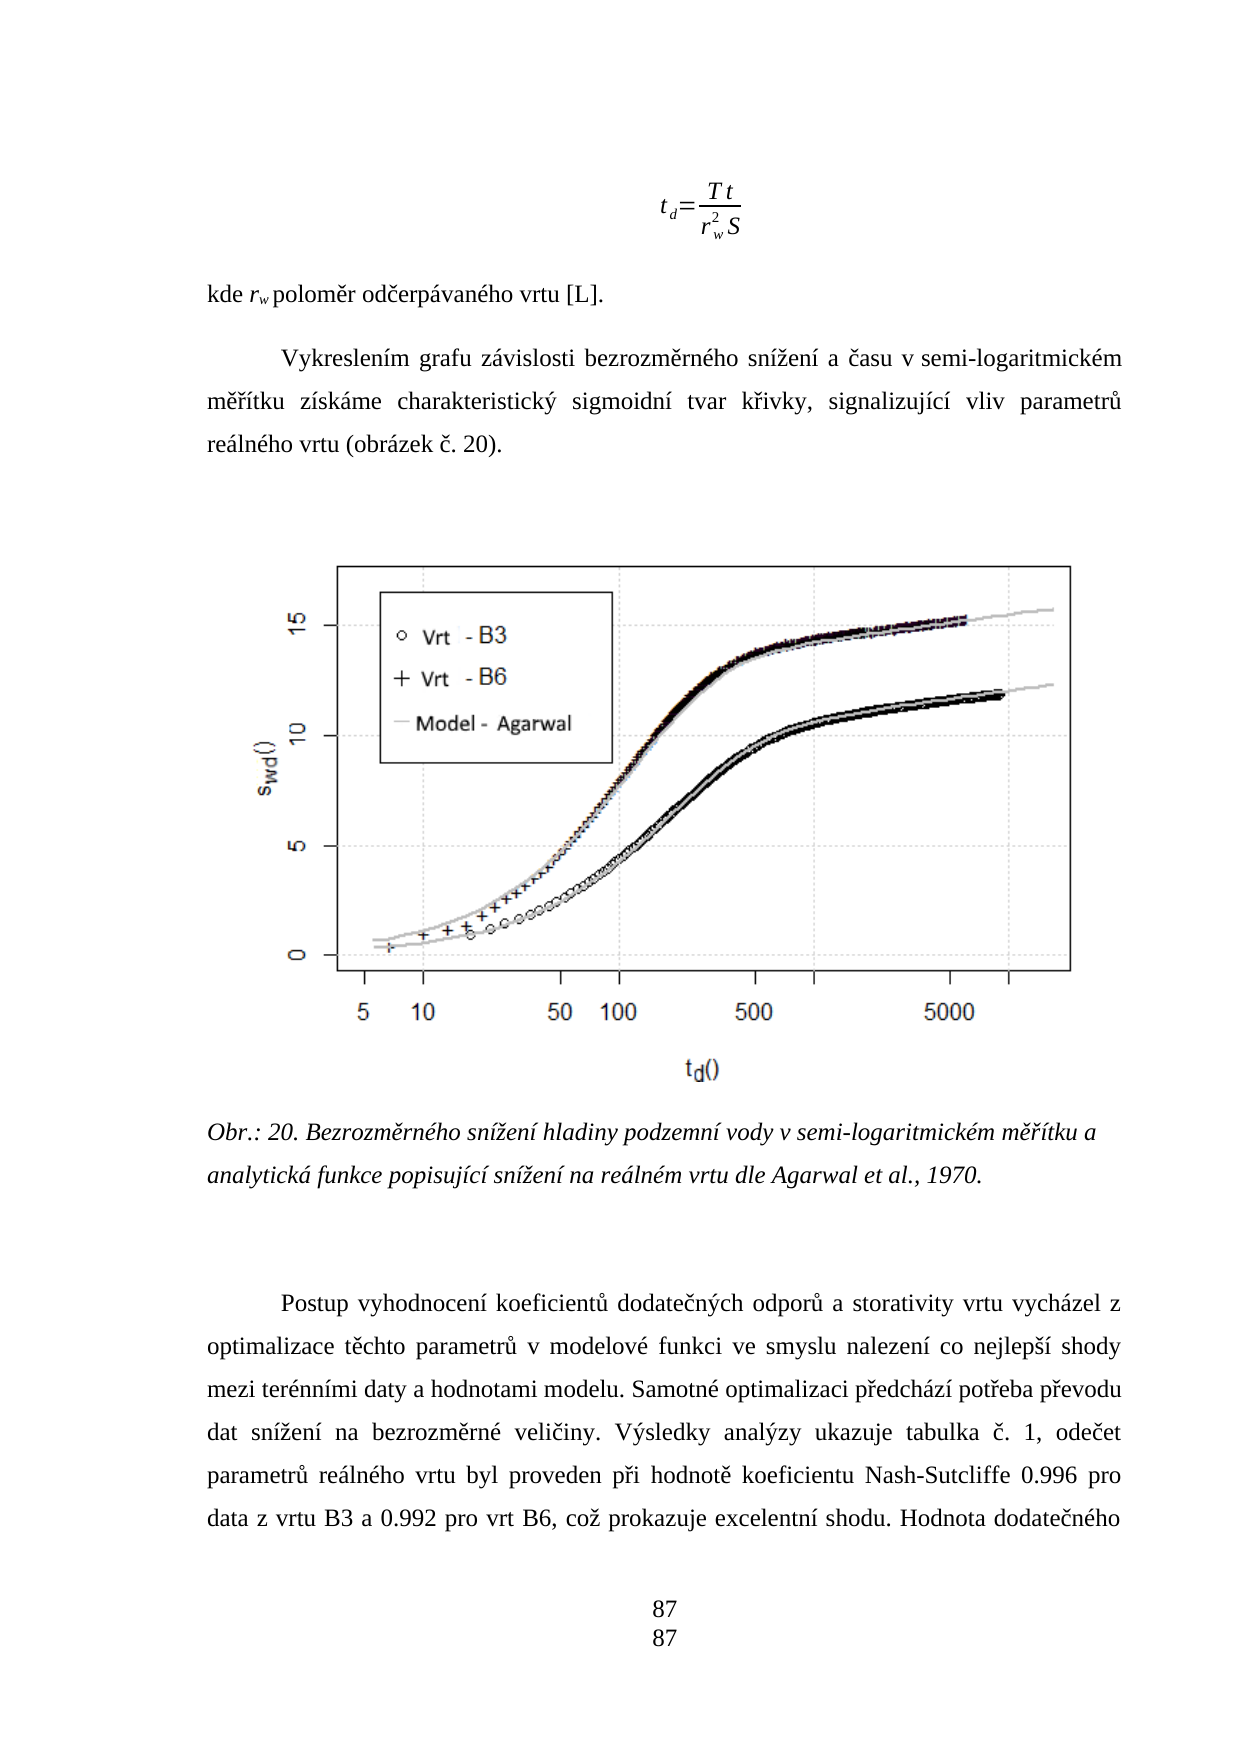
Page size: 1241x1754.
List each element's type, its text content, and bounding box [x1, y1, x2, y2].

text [207, 1288, 1122, 1532]
text kde rw poloměr odčerpávaného vrtu [L]. [207, 279, 1122, 307]
picture [252, 556, 1077, 1082]
text Vykreslením grafu závislosti bezrozměrného snížení a času v semi-logaritmickém měřítku získáme charakteristický sigmoidní tvar křivky, signalizující vliv parametrů reálného vrtu (obrázek č. 20). [207, 343, 1122, 458]
